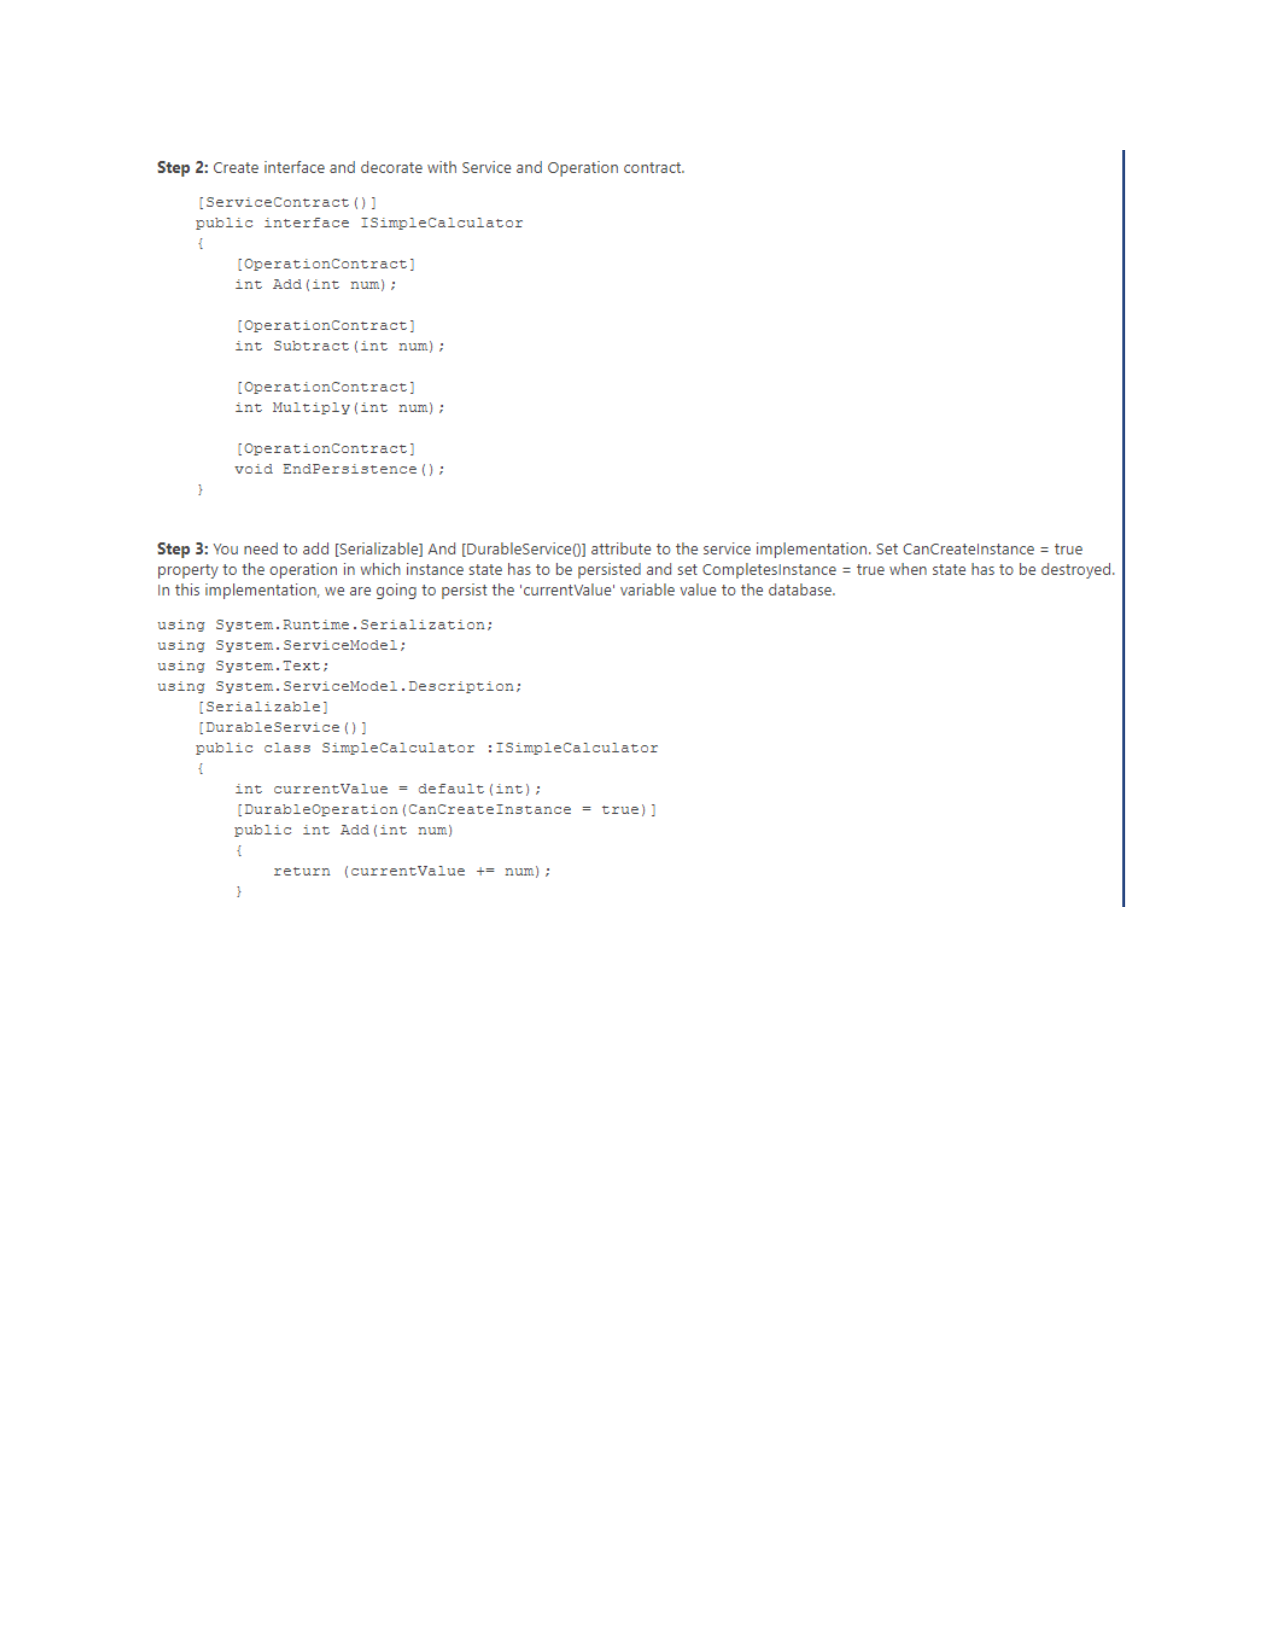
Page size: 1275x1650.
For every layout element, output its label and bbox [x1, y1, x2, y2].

picture [150, 150, 1125, 907]
